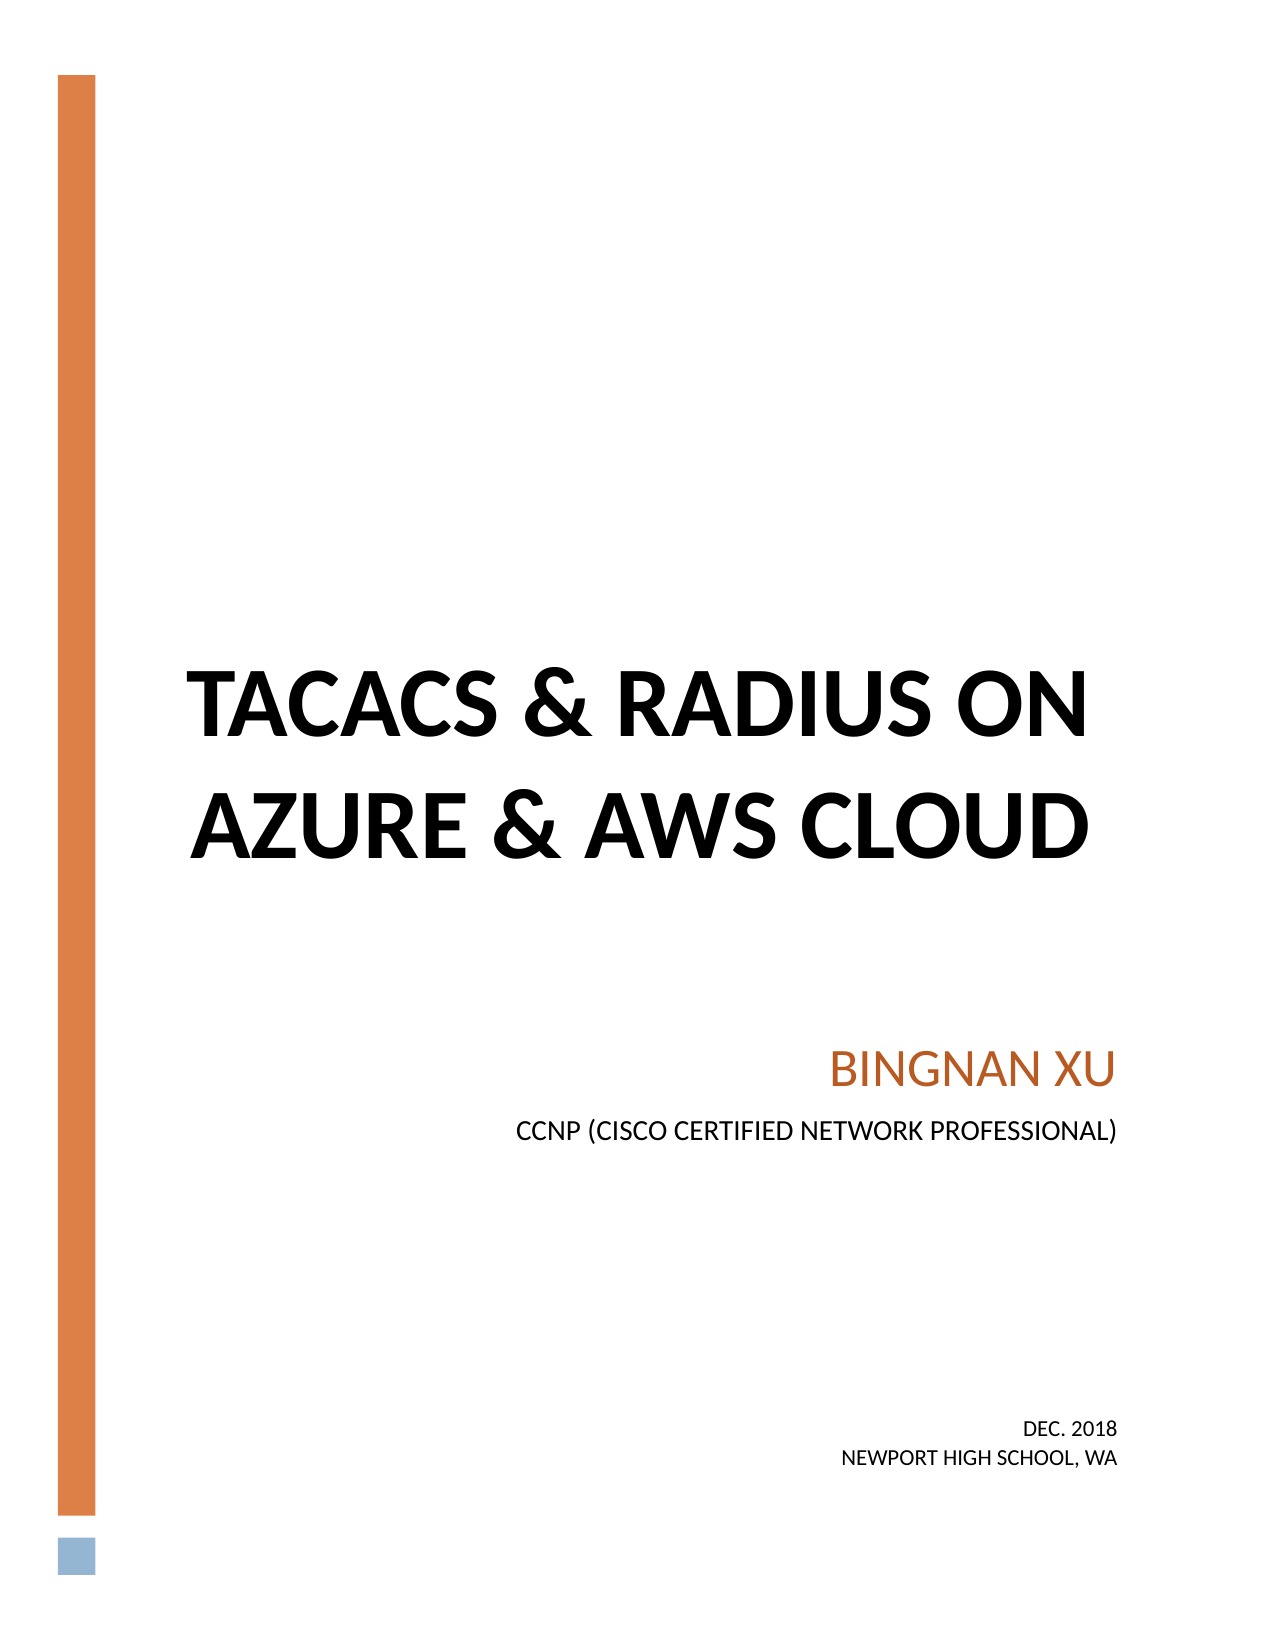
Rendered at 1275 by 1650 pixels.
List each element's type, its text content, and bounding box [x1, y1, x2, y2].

text TACACS & RADIUS ON AZURE & AWS CLOUD [157, 639, 1090, 884]
